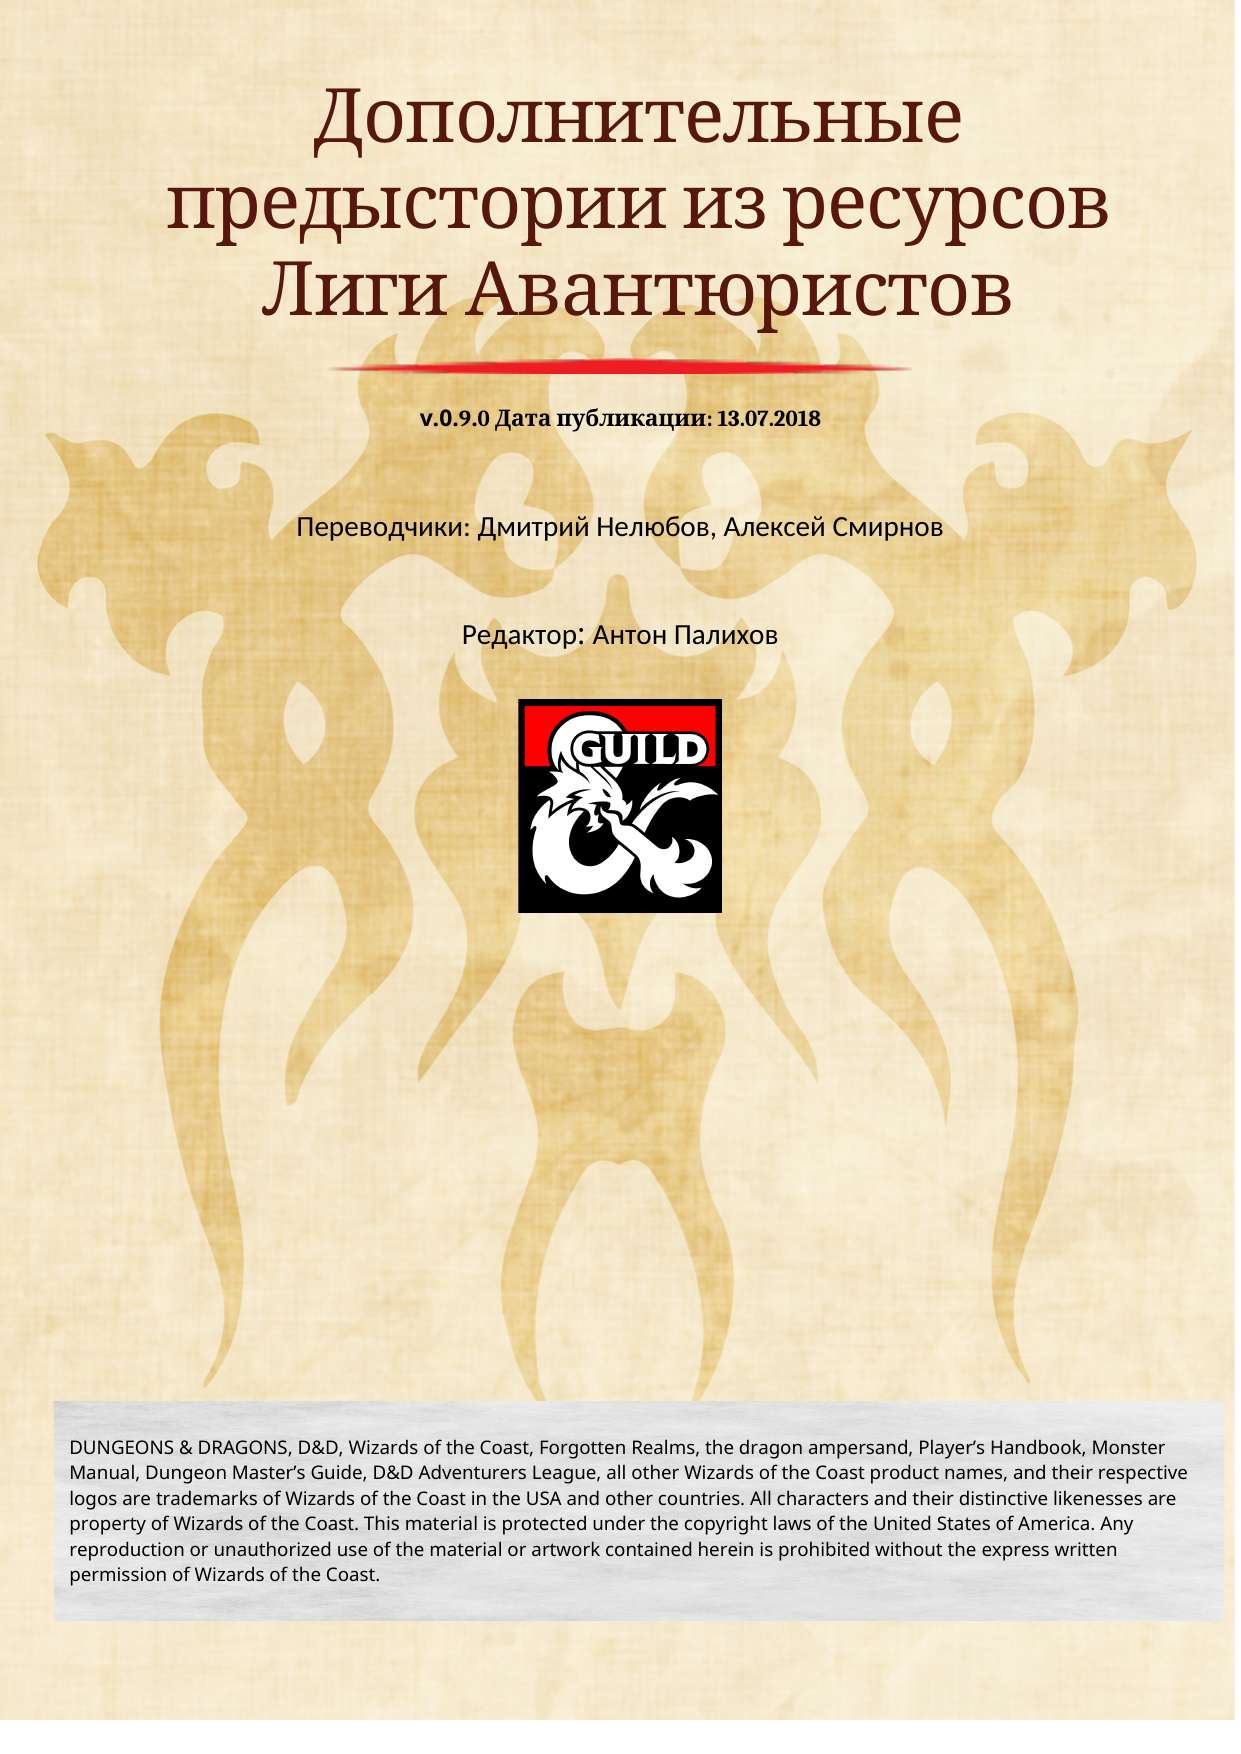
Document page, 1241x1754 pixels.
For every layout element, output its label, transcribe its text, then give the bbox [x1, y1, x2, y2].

text Переводчики: Дмитрий Нелюбов, Алексей Смирнов [75, 508, 1165, 543]
title v.0.9.0 Дата публикации: 13.07.2018 [75, 401, 1165, 433]
title Дополнительные предыстории из ресурсов Лиги Авантюристов [112, 75, 1165, 334]
text Редактор: Антон Палихов [75, 613, 1165, 653]
picture [0, 0, 1235, 1720]
